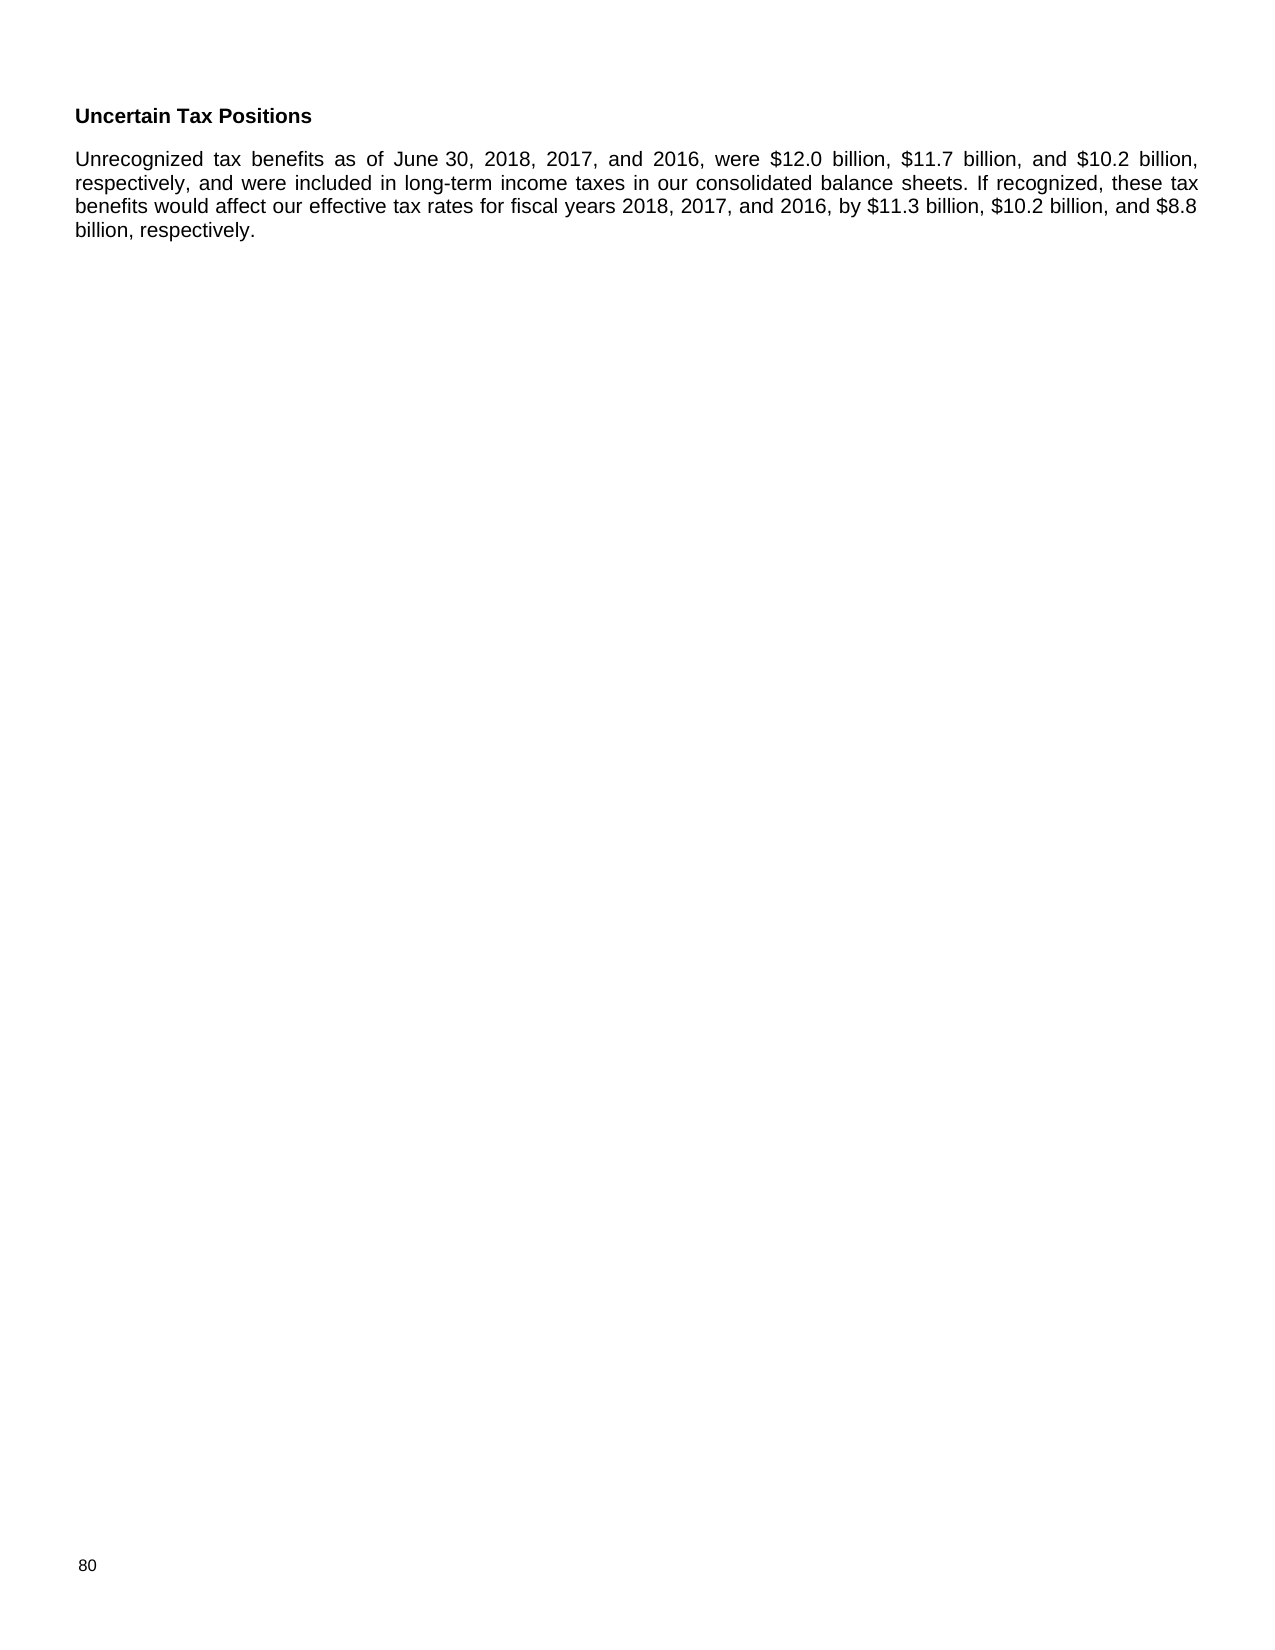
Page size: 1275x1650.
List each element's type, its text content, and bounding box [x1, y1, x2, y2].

text Unrecognized tax benefits as of June 30, 2018, 2017, and 2016, were $12.0 billion, $11.7 billion, and $10.2 billion, respectively, and were included in long-term income taxes in our consolidated balance sheets. If recognized, these tax benefits would affect our effective tax rates for fiscal years 2018, 2017, and 2016, by $11.3 billion, $10.2 billion, and $8.8 billion, respectively. [75, 146, 1200, 242]
text Uncertain Tax Positions [75, 104, 1200, 128]
